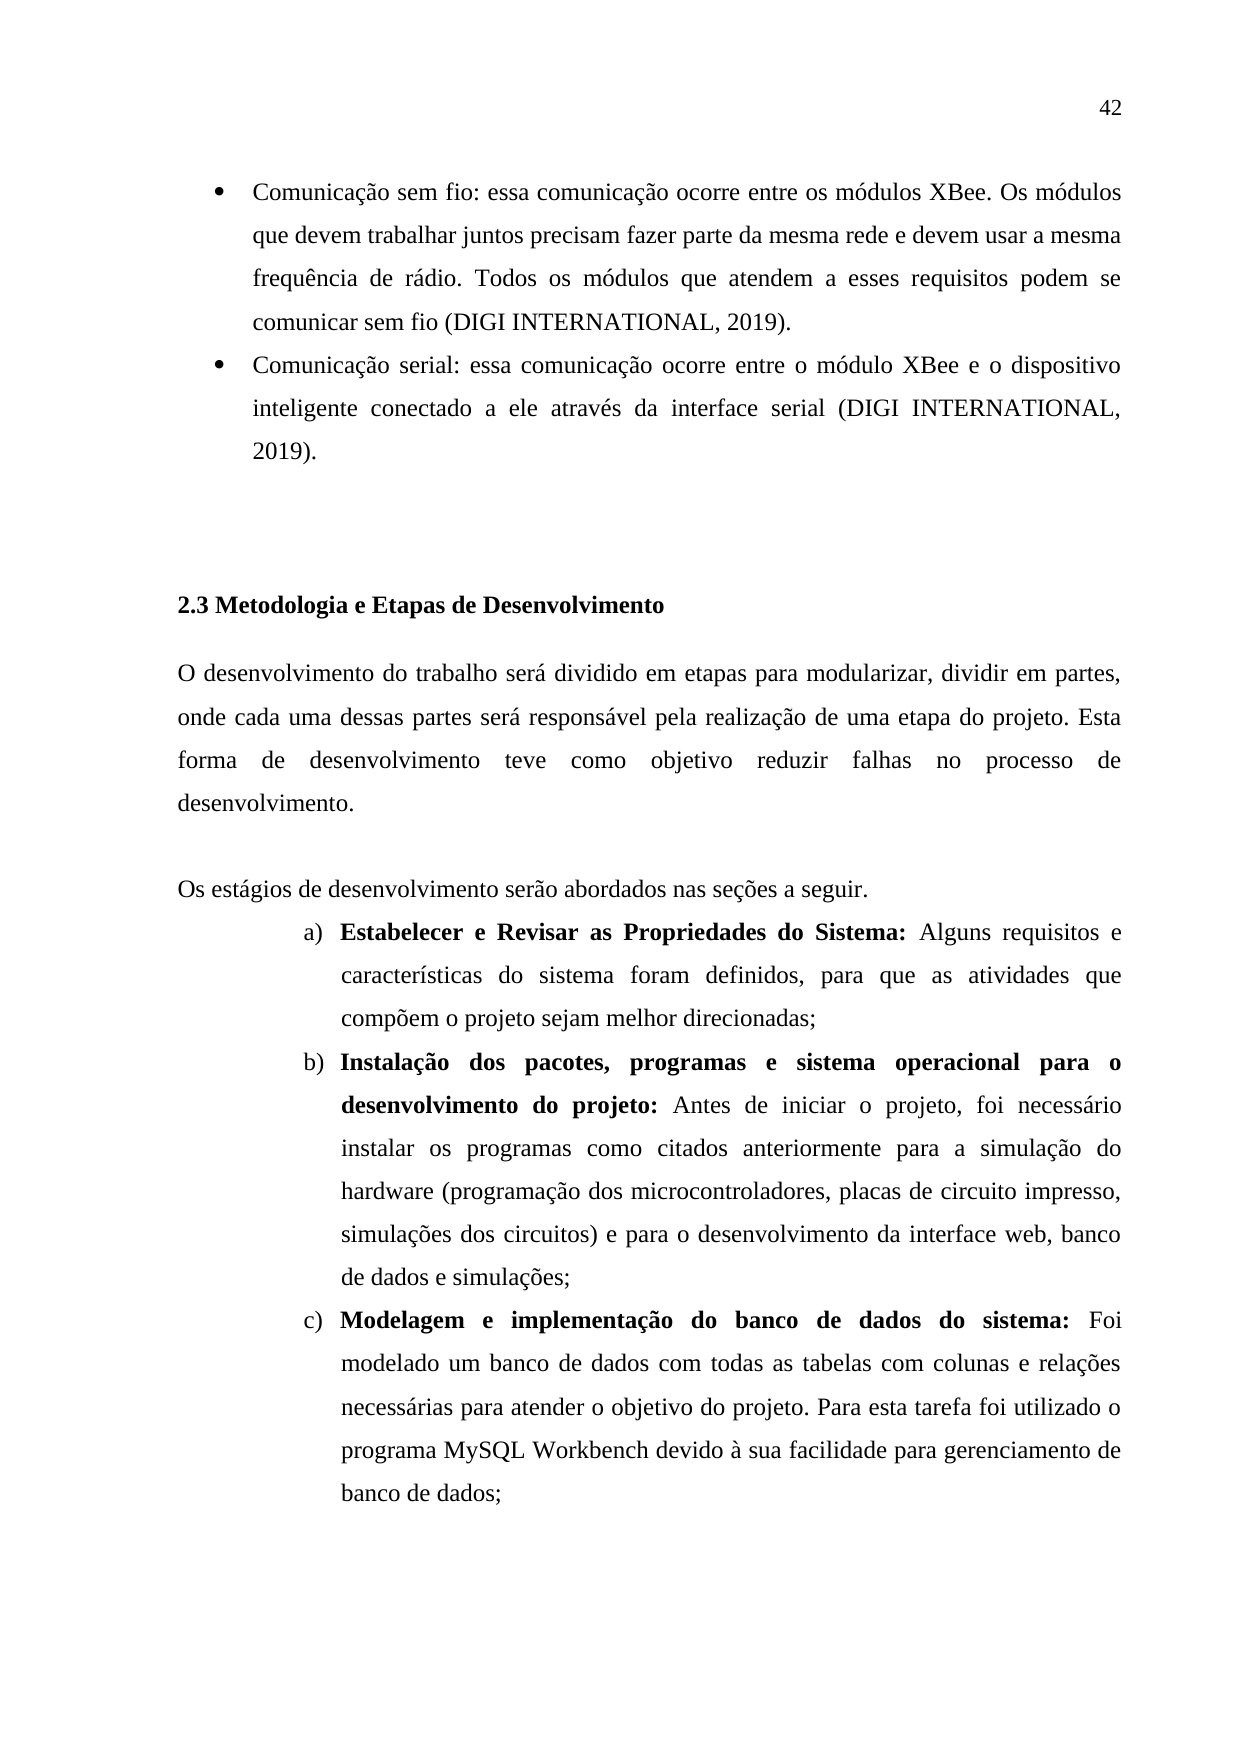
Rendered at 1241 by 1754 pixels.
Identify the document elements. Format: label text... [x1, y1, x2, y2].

list Instalação dos pacotes, programas e sistema operacional para o desenvolvimento do projeto: Antes de iniciar o projeto, foi necessário instalar os programas como citados anteriormente para a simulação do hardware (programação dos microcontroladores, placas de circuito impresso, simulações dos circuitos) e para o desenvolvimento da interface web, banco de dados e simulações; [303, 1047, 1122, 1291]
list Comunicação serial: essa comunicação ocorre entre o módulo XBee e o dispositivo inteligente conectado a ele através da interface serial (DIGI INTERNATIONAL, 2019). [215, 350, 1122, 465]
list Modelagem e implementação do banco de dados do sistema: Foi modelado um banco de dados com todas as tabelas com colunas e relações necessárias para atender o objetivo do projeto. Para esta tarefa foi utilizado o programa MySQL Workbench devido à sua facilidade para gerenciamento de banco de dados; [303, 1305, 1122, 1507]
text O desenvolvimento do trabalho será dividido em etapas para modularizar, dividir em partes, onde cada uma dessas partes será responsável pela realização de uma etapa do projeto. Esta forma de desenvolvimento teve como objetivo reduzir falhas no processo de desenvolvimento. [177, 658, 1122, 817]
subtitle Metodologia e Etapas de Desenvolvimento [177, 590, 1122, 619]
text Os estágios de desenvolvimento serão abordados nas seções a seguir. [177, 874, 1122, 903]
list Comunicação sem fio: essa comunicação ocorre entre os módulos XBee. Os módulos que devem trabalhar juntos precisam fazer parte da mesma rede e devem usar a mesma frequência de rádio. Todos os módulos que atendem a esses requisitos podem se comunicar sem fio (DIGI INTERNATIONAL, 2019). [215, 177, 1122, 335]
list Estabelecer e Revisar as Propriedades do Sistema: Alguns requisitos e características do sistema foram definidos, para que as atividades que compõem o projeto sejam melhor direcionadas; [303, 917, 1122, 1032]
